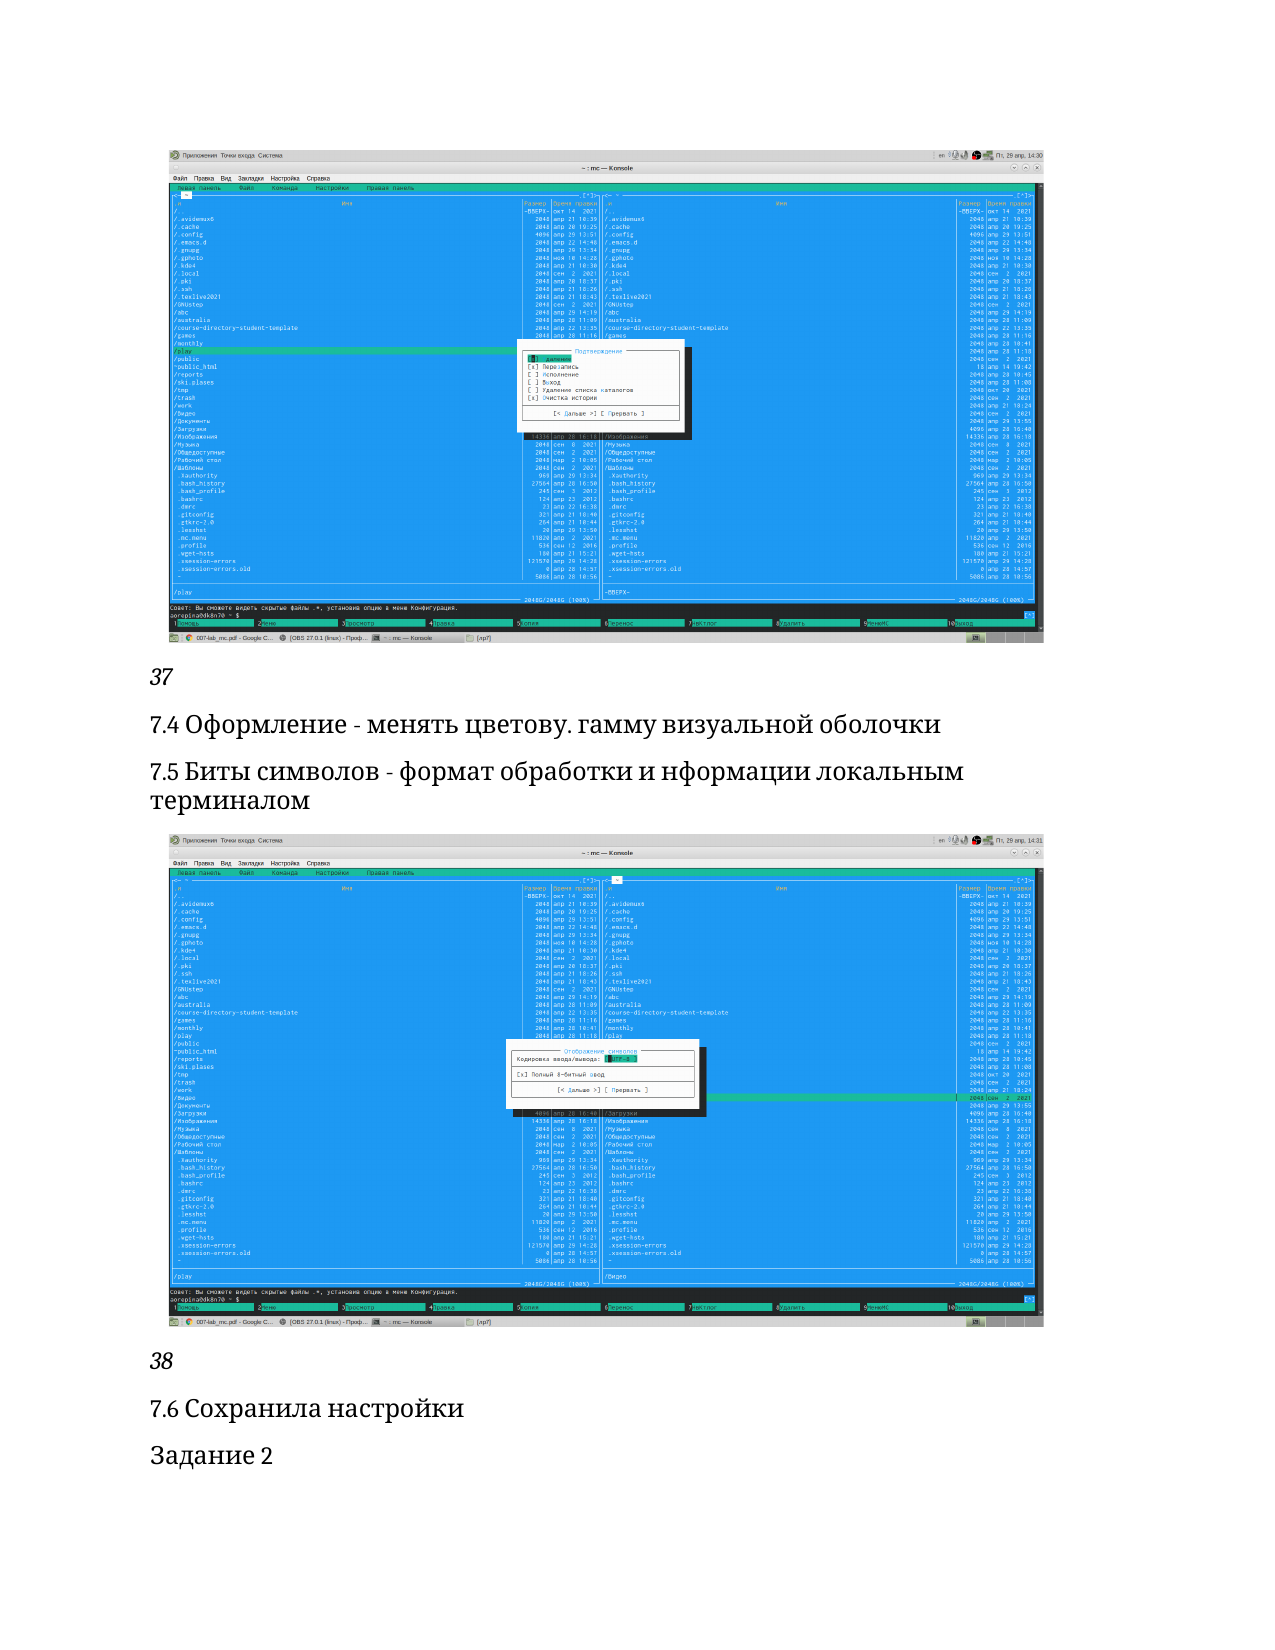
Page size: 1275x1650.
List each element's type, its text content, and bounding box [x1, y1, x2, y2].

text 37 [150, 663, 1125, 692]
text 7.6 Сохранила настройки [150, 1395, 1125, 1423]
picture [168, 834, 1044, 1327]
text 38 [150, 1347, 1125, 1376]
text 7.5 Биты символов - формат обработки и нформации локальным терминалом [150, 758, 1125, 816]
picture [168, 150, 1044, 643]
text 7.4 Оформление - менять цветову. гамму визуальной оболочки [150, 711, 1125, 739]
text Задание 2 [150, 1442, 1125, 1471]
